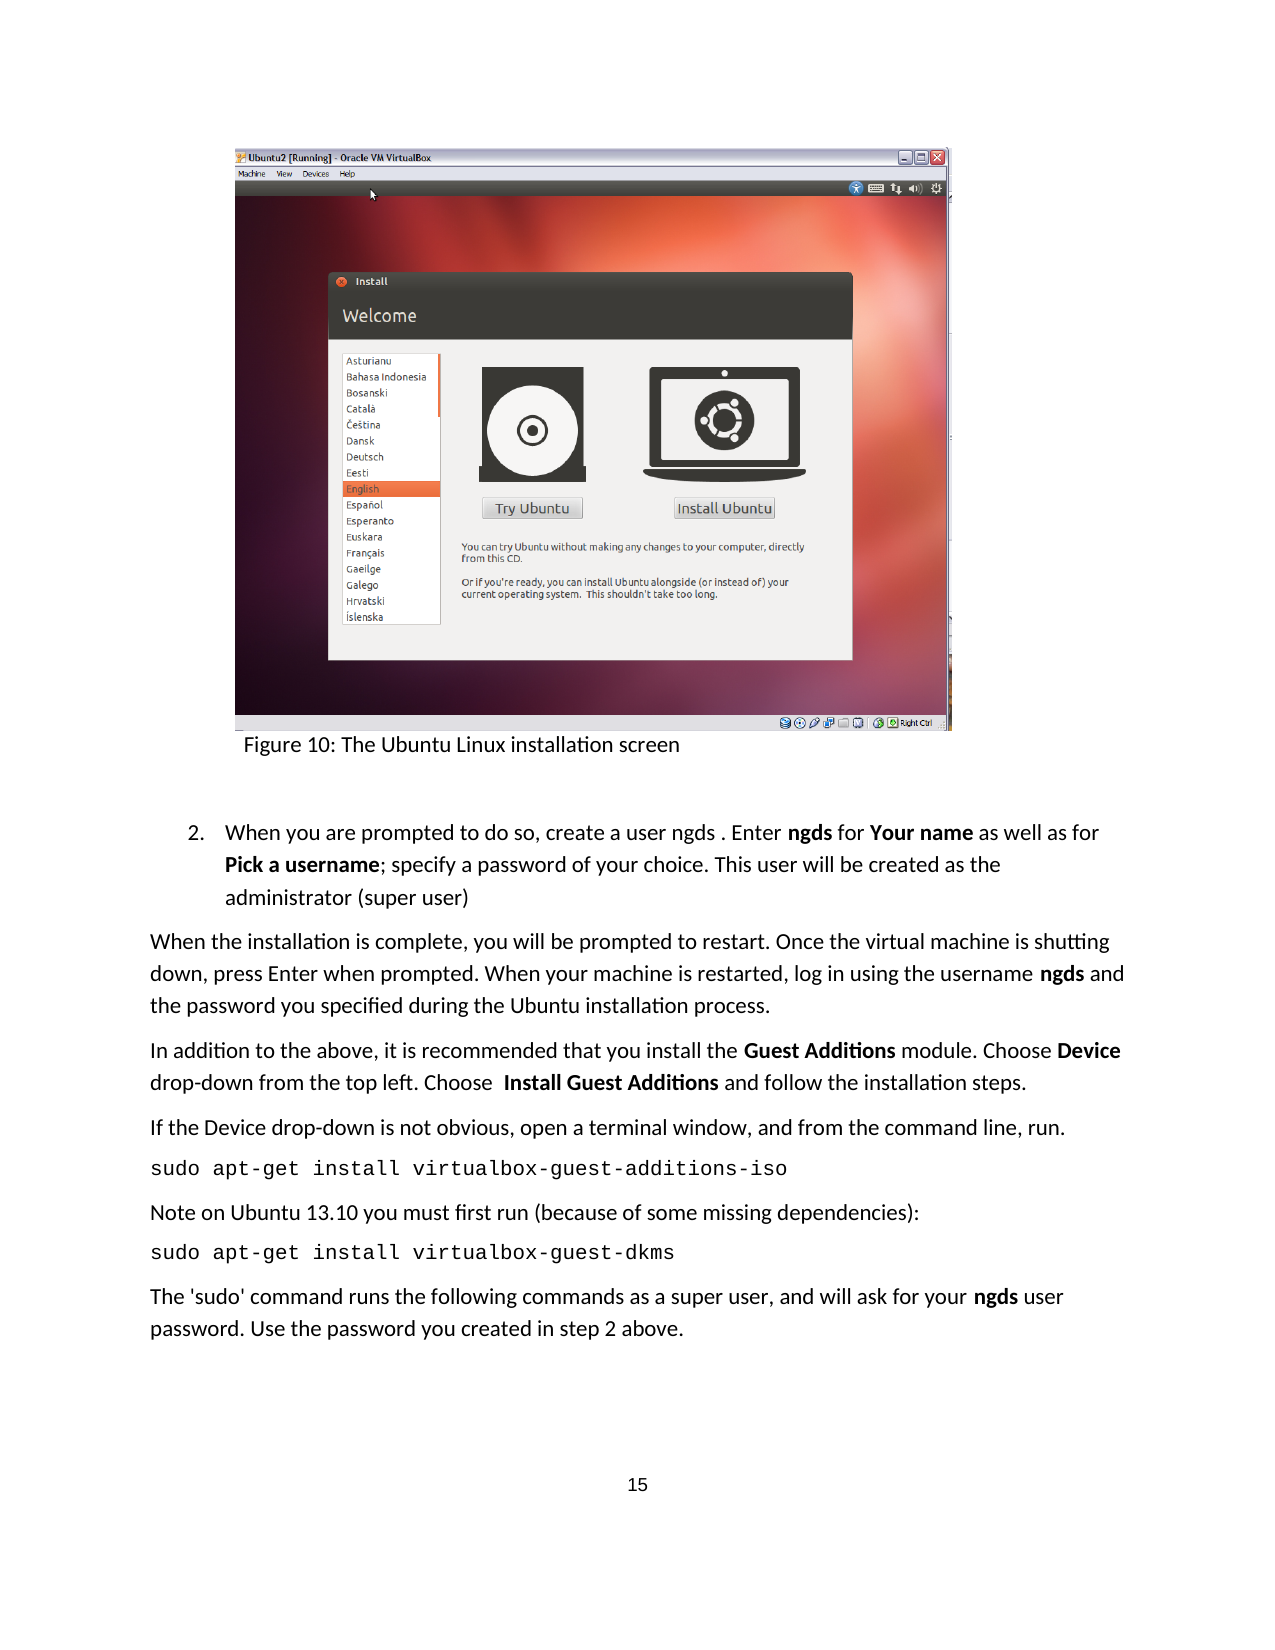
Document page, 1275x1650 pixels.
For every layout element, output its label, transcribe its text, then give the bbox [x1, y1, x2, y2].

text If the Device drop-down is not obvious, open a terminal window, and from the command line, run. [150, 1113, 1125, 1141]
text When the installation is complete, you will be prompted to restart. Once the virtual machine is shutting down, press Enter when prompted. When your machine is restarted, log in using the username ngds and the password you specified during the Ubuntu installation process. [150, 927, 1125, 1020]
text sudo apt-get install virtualbox-guest-additions-iso [150, 1158, 1125, 1182]
text In addition to the above, it is recommended that you install the Guest Additions module. Choose Device drop-down from the top left. Choose Install Guest Additions and follow the installation steps. [150, 1036, 1125, 1097]
text sudo apt-get install virtualbox-guest-dkms [150, 1242, 1125, 1266]
text The 'sudo' command runs the following commands as a super user, and will ask for your ngds user password. Use the password you created in step 2 above. [150, 1282, 1125, 1342]
list When you are prompted to do so, create a user ngds . Enter ngds for Your name as well as for Pick a username; specify a password of your choice. This user will be created as the administrator (super user) [187, 818, 1125, 911]
text Note on Ubuntu 13.10 you must first run (because of some missing dependencies): [150, 1198, 1125, 1226]
picture [235, 147, 952, 731]
